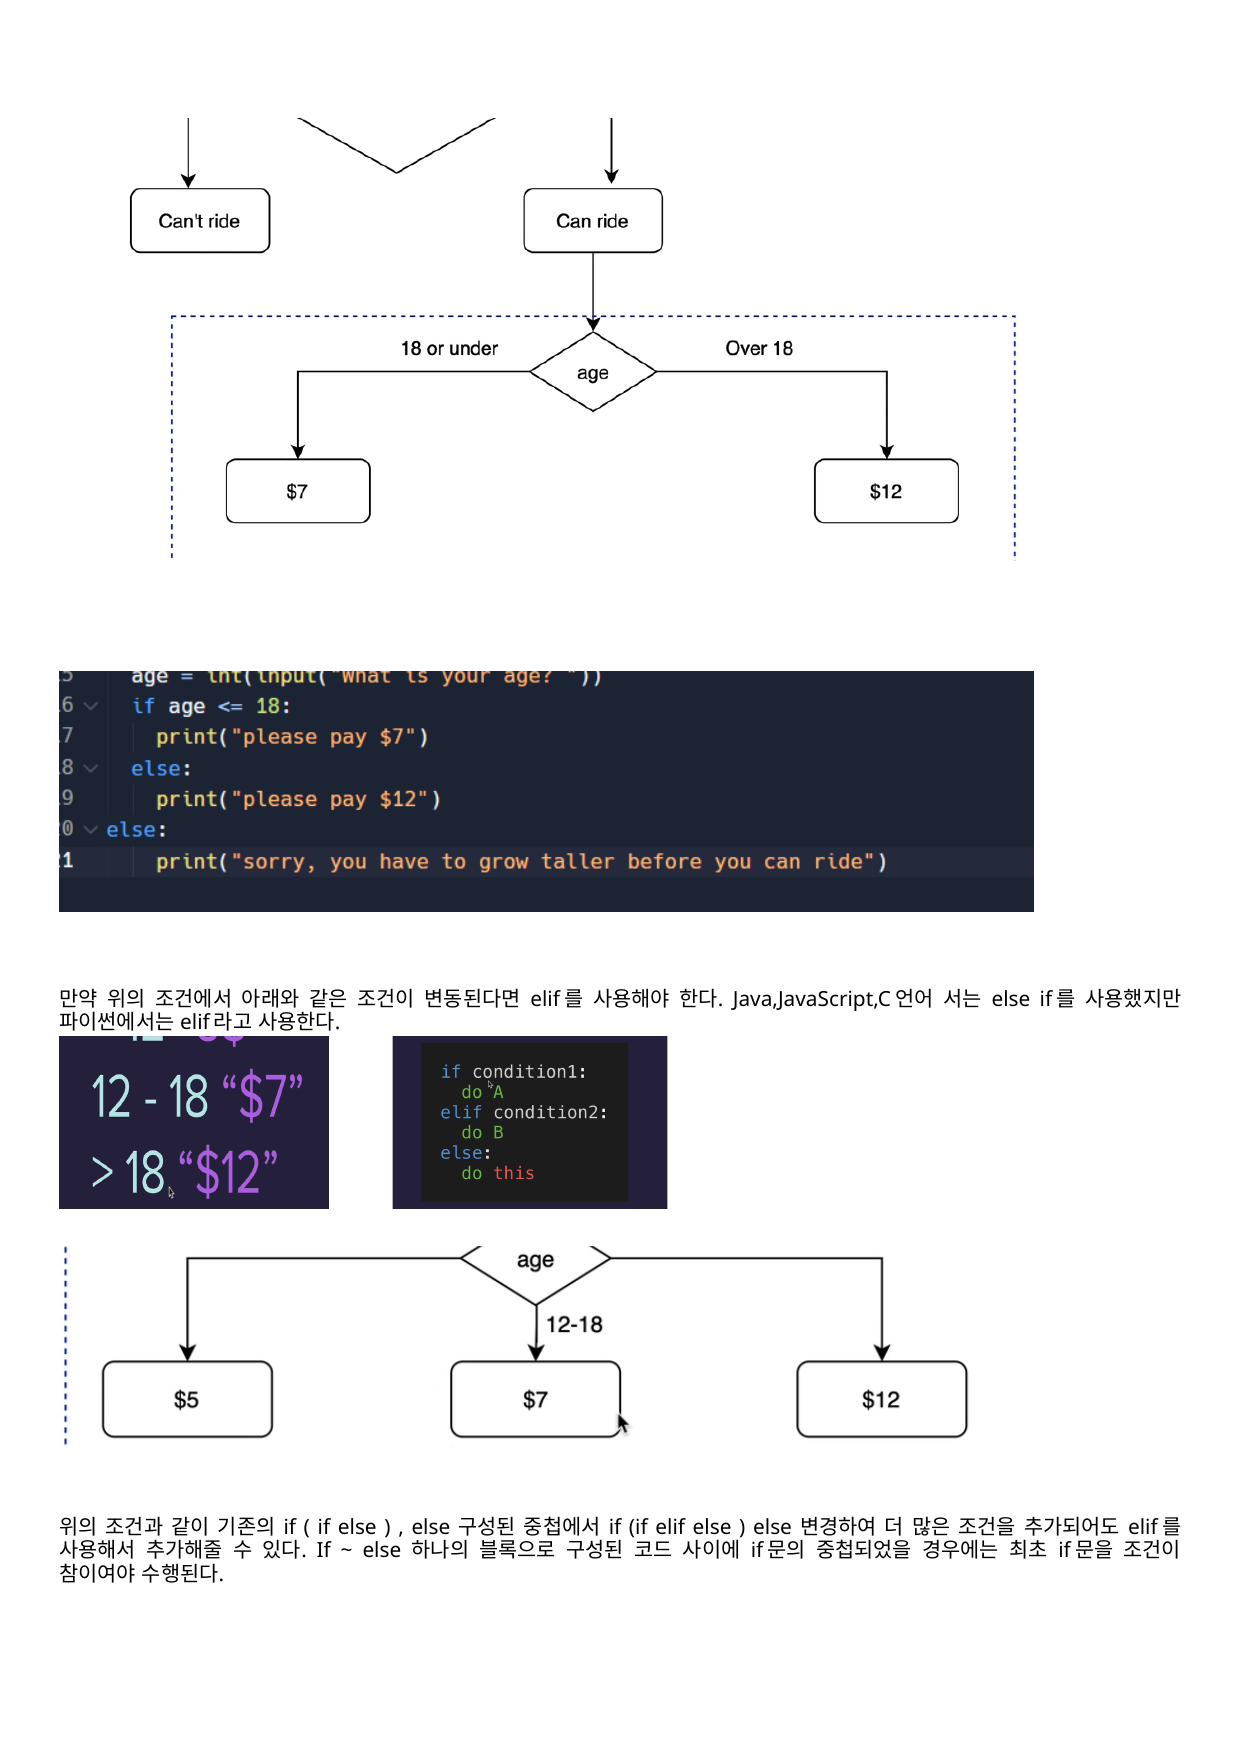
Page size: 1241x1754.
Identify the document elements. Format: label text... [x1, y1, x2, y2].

picture [59, 1036, 329, 1209]
picture [59, 671, 1034, 912]
text 만약 위의 조건에서 아래와 같은 조건이 변동된다면 elif를 사용해야 한다. Java,JavaScript,C언어 서는 else if를 사용했지만 파이썬에서는 elif라고 사용한다. [59, 987, 1181, 1036]
picture [59, 118, 1034, 561]
picture [392, 1036, 668, 1209]
picture [59, 1246, 1034, 1449]
text 위의 조건과 같이 기존의 if ( if else ) , else 구성된 중첩에서 if (if elif else ) else 변경하여 더 많은 조건을 추가되어도 elif를 사용해서 추가해줄 수 있다. If ~ else 하나의 블록으로 구성된 코드 사이에 if문의 중첩되었을 경우에는 최초 if문을 조건이 참이여야 수행된다. [59, 1515, 1181, 1588]
